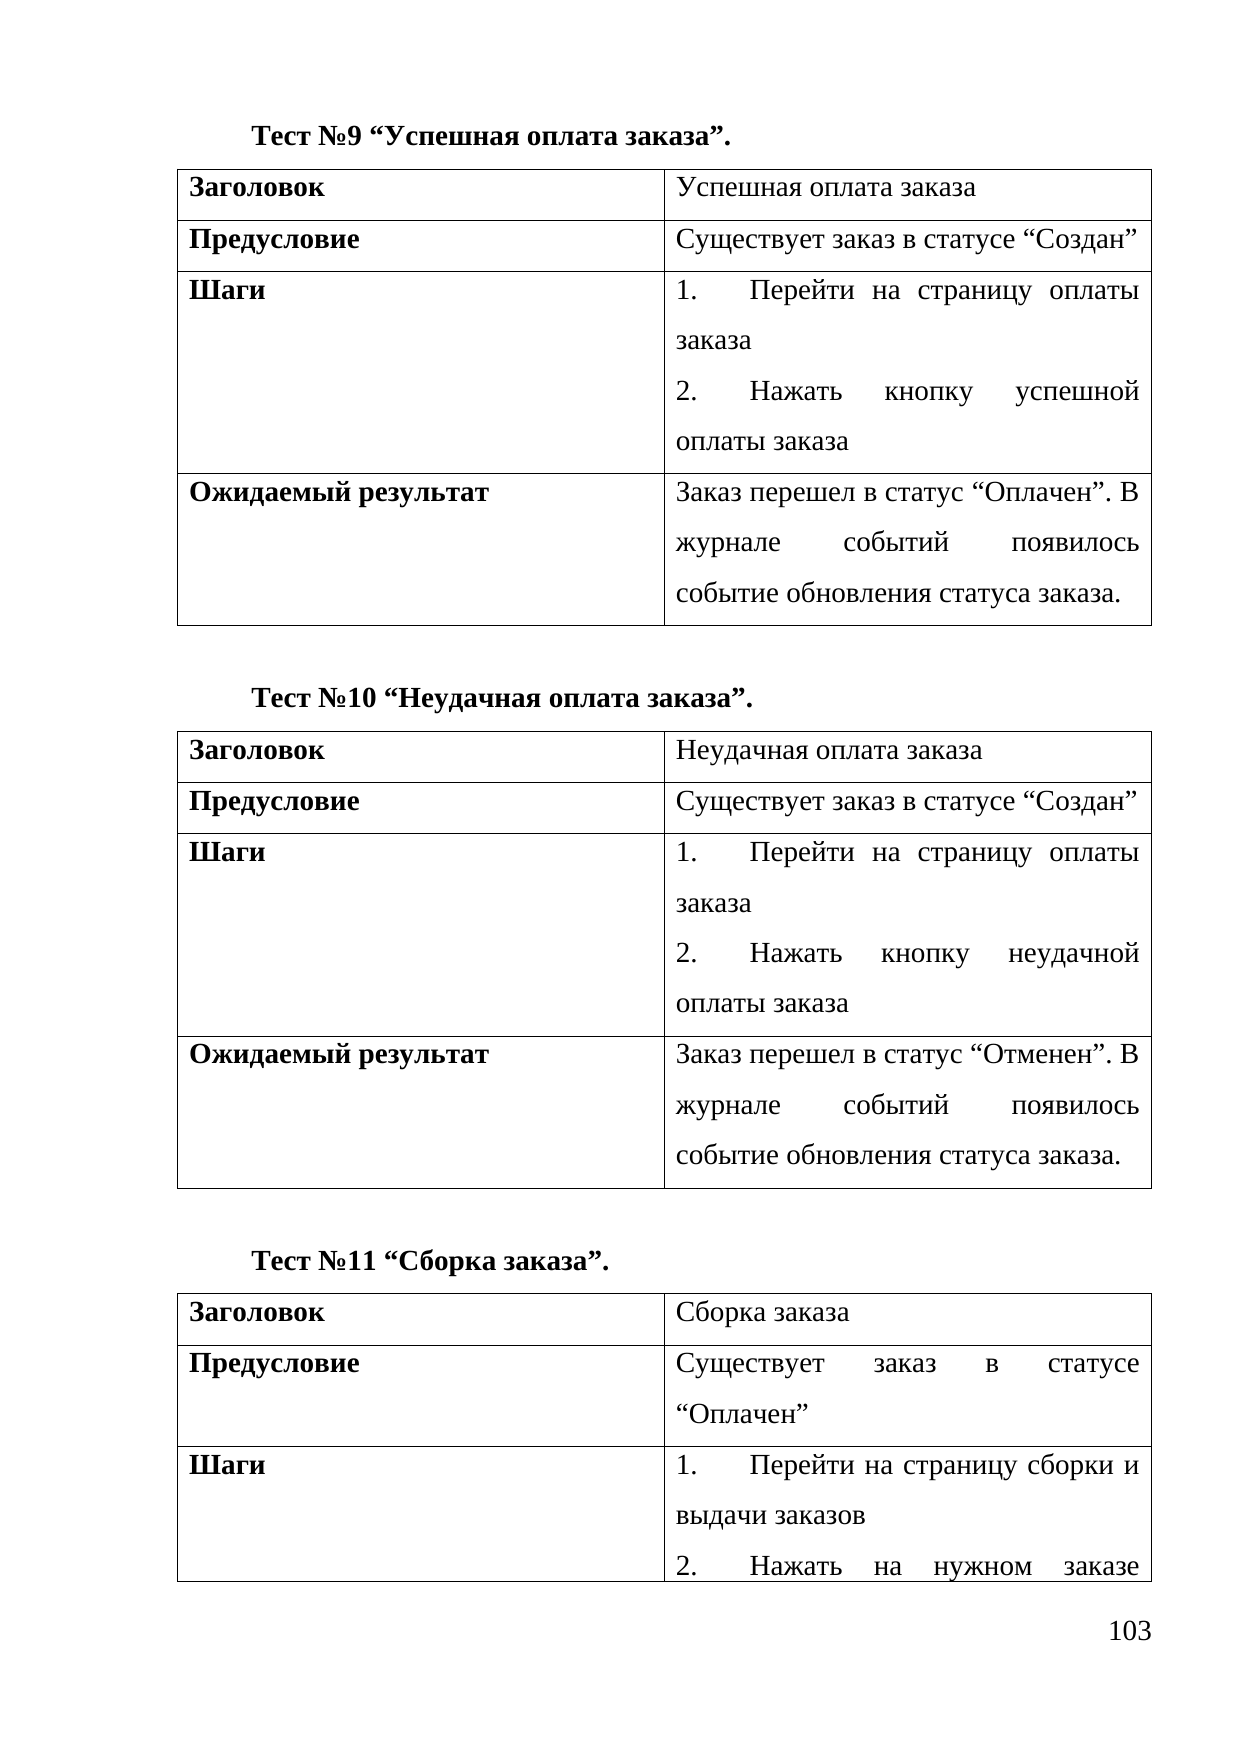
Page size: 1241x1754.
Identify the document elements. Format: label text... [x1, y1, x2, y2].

table_cell Существует заказ в статусе “Оплачен” [665, 1346, 1151, 1446]
table_cell Перейти на страницу оплаты заказа Нажать кнопку неудачной оплаты заказа [665, 834, 1151, 1036]
table_header Заголовок [178, 732, 664, 782]
table_header Заголовок [178, 170, 664, 220]
table_cell Заказ перешел в статус “Оплачен”. В журнале событий появилось событие обновления статуса заказа. [665, 474, 1151, 625]
table_cell Предусловие [178, 1346, 664, 1446]
table_cell Ожидаемый результат [178, 474, 664, 625]
table_cell Шаги [178, 834, 664, 1036]
subtitle Тест №10 “Неудачная оплата заказа”. [177, 681, 1152, 714]
table_header Сборка заказа [665, 1294, 1151, 1344]
table_header Неудачная оплата заказа [665, 732, 1151, 782]
table_cell Предусловие [178, 221, 664, 271]
table_header Заголовок [178, 1294, 664, 1344]
table_cell Ожидаемый результат [178, 1037, 664, 1187]
table_cell Перейти на страницу оплаты заказа Нажать кнопку успешной оплаты заказа [665, 272, 1151, 473]
table_cell Существует заказ в статусе “Создан” [665, 221, 1151, 271]
subtitle Тест №9 “Успешная оплата заказа”. [177, 118, 1152, 152]
table_cell Предусловие [178, 783, 664, 833]
table_header Успешная оплата заказа [665, 170, 1151, 220]
table_cell Существует заказ в статусе “Создан” [665, 783, 1151, 833]
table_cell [665, 1447, 1151, 1581]
subtitle Тест №11 “Сборка заказа”. [177, 1243, 1152, 1276]
table_cell Шаги [178, 272, 664, 473]
table_cell Шаги [178, 1447, 664, 1581]
table_cell Заказ перешел в статус “Отменен”. В журнале событий появилось событие обновления статуса заказа. [665, 1037, 1151, 1187]
